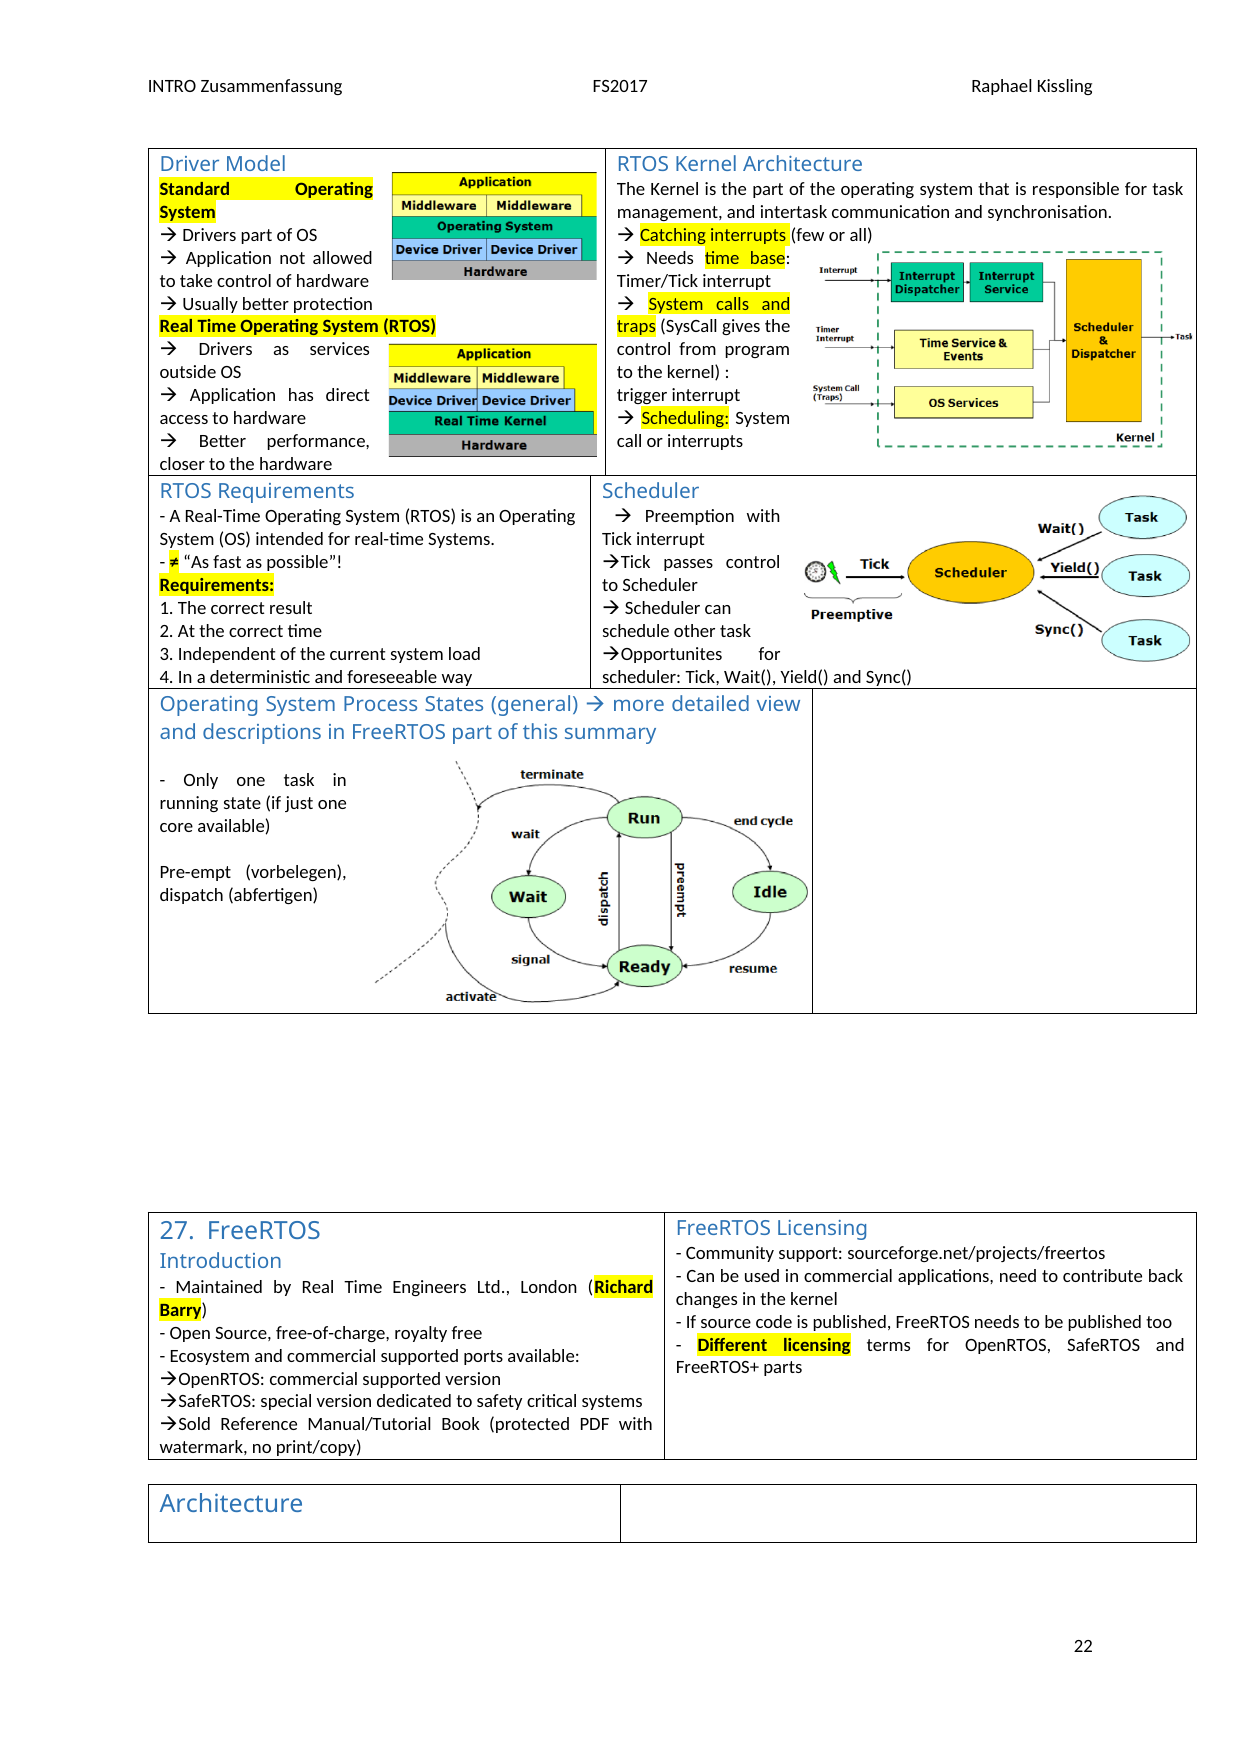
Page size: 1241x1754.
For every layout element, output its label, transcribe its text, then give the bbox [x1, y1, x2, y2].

table_header FreeRTOS Licensing - Community support: sourceforge.net/projects/freertos - Can be used in commercial applications, need to contribute back changes in the kernel - If source code is published, FreeRTOS needs to be published too - Different licensing terms for OpenRTOS, SafeRTOS and FreeRTOS+ parts [665, 1213, 1196, 1458]
table_cell RTOS Requirements - A Real-Time Operating System (RTOS) is an Operating System (OS) intended for real-time Systems. - ≠ “As fast as possible”! Requirements: 1. The correct result 2. At the correct time 3. Independent of the current system load 4. In a deterministic and foreseeable way [149, 476, 590, 688]
table_header FreeRTOS Introduction - Maintained by Real Time Engineers Ltd., London (Richard Barry) - Open Source, free-of-charge, royalty free - Ecosystem and commercial supported ports available: OpenRTOS: commercial supported version SafeRTOS: special version dedicated to safety critical systems Sold Reference Manual/Tutorial Book (protected PDF with watermark, no print/copy) [149, 1213, 664, 1458]
picture [797, 487, 1192, 663]
table_cell [813, 689, 1196, 1013]
picture [807, 249, 1192, 450]
table_cell RTOS Kernel Architecture The Kernel is the part of the operating system that is responsible for task management, and intertask communication and synchronisation. Catching interrupts (few or all) Needs time base: Timer/Tick interrupt System calls and traps (SysCall gives the control from program to the kernel) : trigger interrupt Scheduling: System call or interrupts [606, 149, 1196, 475]
picture [390, 172, 597, 279]
table_cell Operating System Process States (general) more detailed view and descriptions in FreeRTOS part of this summary - Only one task in running state (if just one core available) Pre-empt (vorbelegen), dispatch (abfertigen) [149, 689, 812, 1013]
table_cell Scheduler Preemption with Tick interrupt Tick passes control to Scheduler Scheduler can schedule other task Opportunites for scheduler: Tick, Wait(), Yield() and Sync() [591, 476, 1196, 688]
table_header [621, 1485, 1196, 1542]
table_cell Driver Model Standard Operating System Drivers part of OS Application not allowed to take control of hardware Usually better protection Real Time Operating System (RTOS) Drivers as services outside OS Application has direct access to hardware Better performance, closer to the hardware [149, 149, 605, 475]
picture [387, 343, 597, 456]
picture [364, 750, 809, 1010]
table_header Architecture [149, 1485, 620, 1542]
